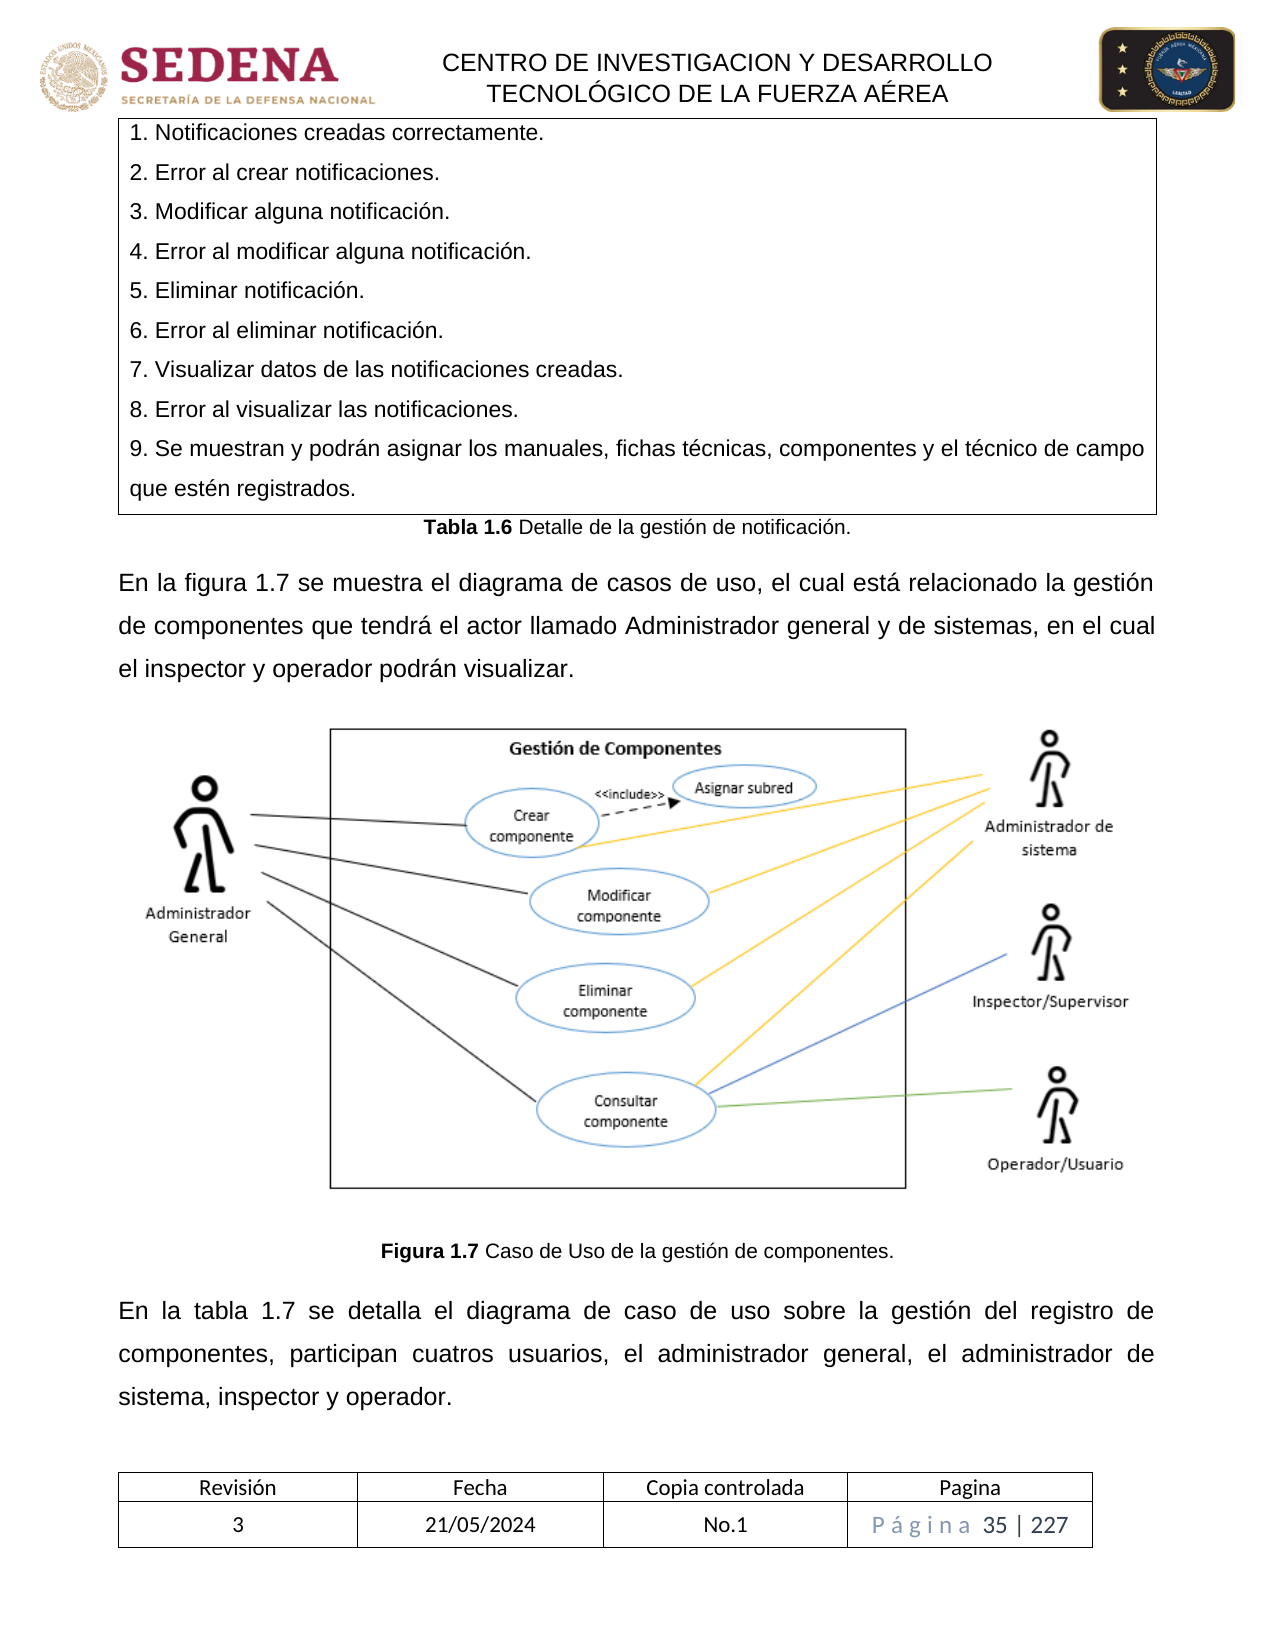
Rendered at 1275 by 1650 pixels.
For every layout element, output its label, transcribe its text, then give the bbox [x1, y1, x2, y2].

text Tabla 1.6 Detalle de la gestión de notificación. [118, 515, 1157, 539]
picture [39, 27, 1236, 112]
text Figura 1.7 Caso de Uso de la gestión de componentes. [118, 1196, 1157, 1263]
text En la tabla 1.7 se detalla el diagrama de caso de uso sobre la gestión del registro de componentes, participan cuatros usuarios, el administrador general, el administrador de sistema, inspector y operador. [118, 1296, 1157, 1411]
picture [118, 709, 1157, 1196]
table_cell 1. Notificaciones creadas correctamente. 2. Error al crear notificaciones. 3. Modificar alguna notificación. 4. Error al modificar alguna notificación. 5. Eliminar notificación. 6. Error al eliminar notificación. 7. Visualizar datos de las notificaciones creadas. 8. Error al visualizar las notificaciones. 9. Se muestran y podrán asignar los manuales, fichas técnicas, componentes y el técnico de campo que estén registrados. [119, 119, 1156, 514]
text En la figura 1.7 se muestra el diagrama de casos de uso, el cual está relacionado la gestión de componentes que tendrá el actor llamado Administrador general y de sistemas, en el cual el inspector y operador podrán visualizar. [118, 568, 1157, 683]
